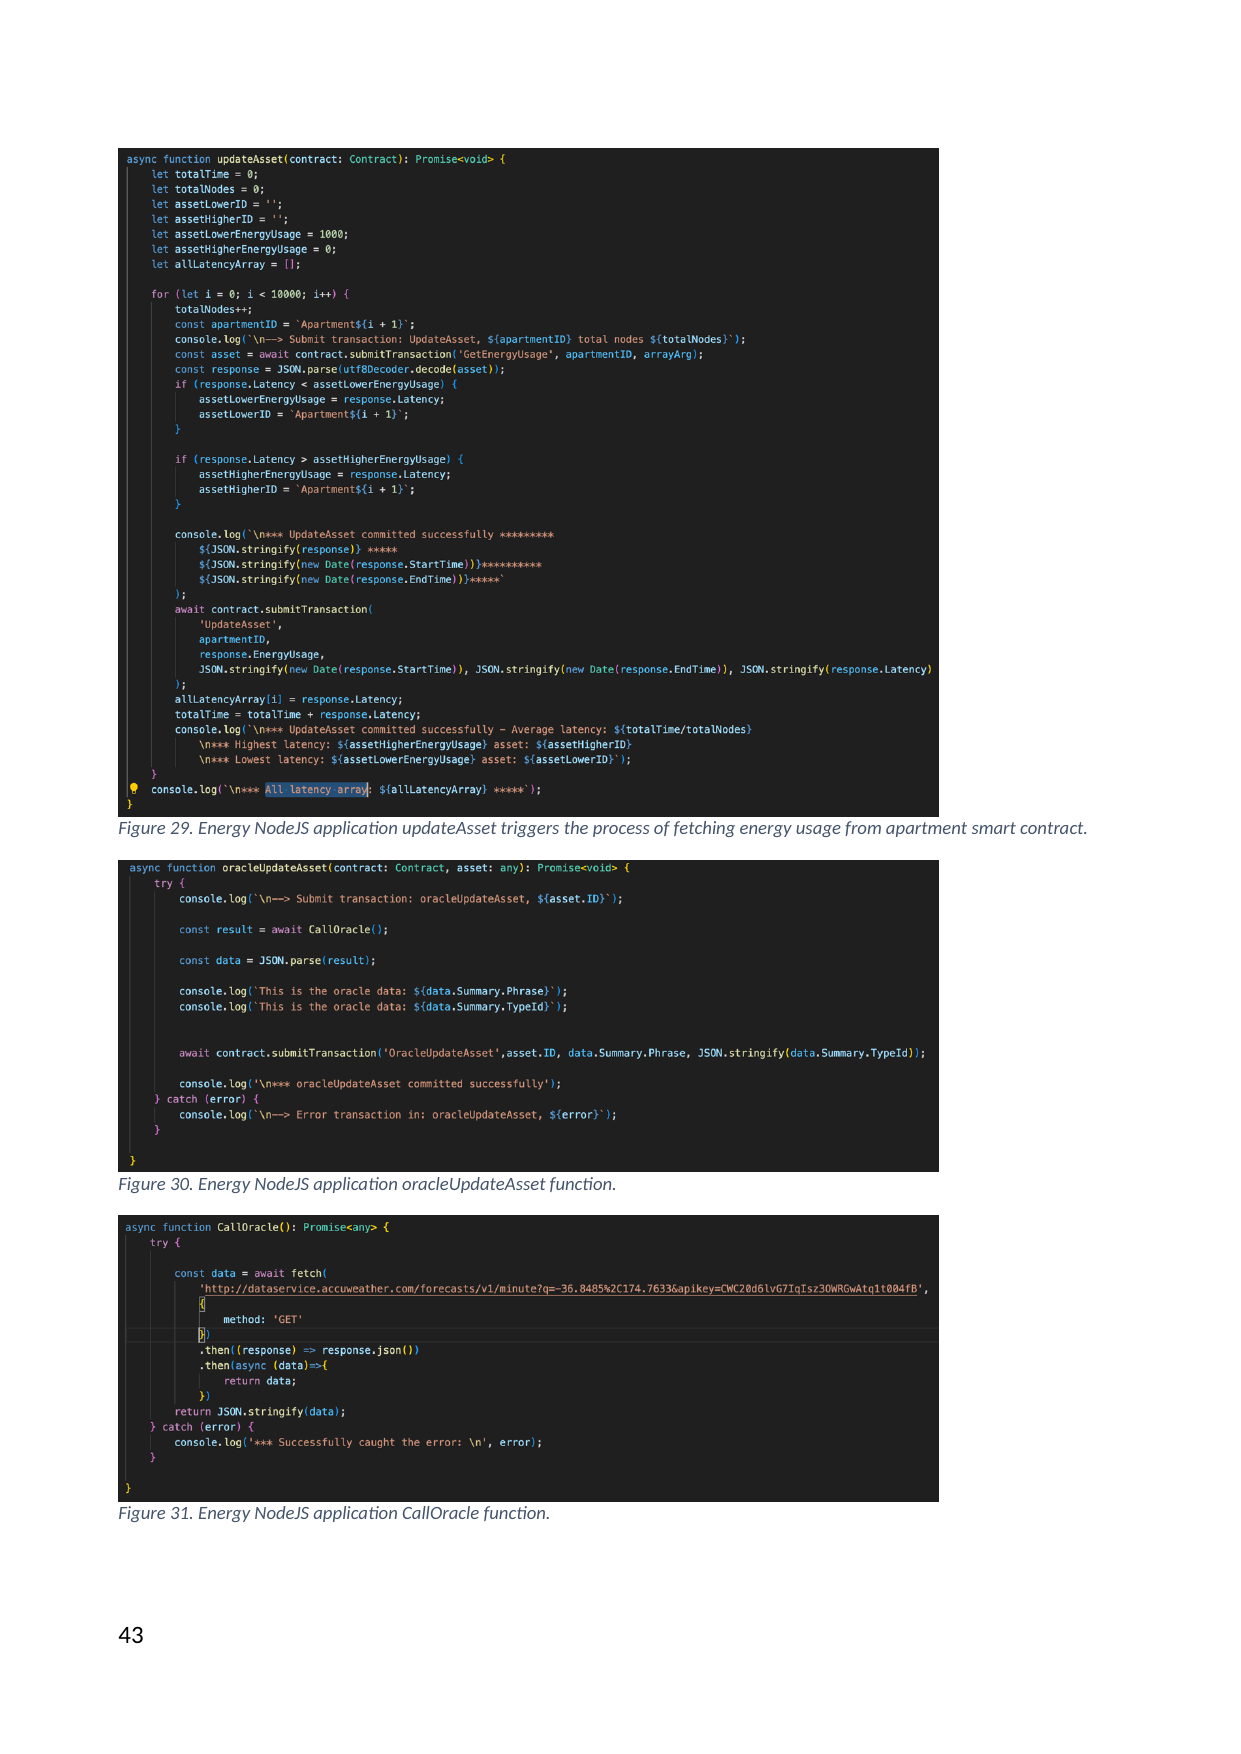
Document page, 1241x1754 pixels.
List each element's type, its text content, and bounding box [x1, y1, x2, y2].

text Figure 29. Energy NodeJS application updateAsset triggers the process of fetching energy usage from apartment smart contract. [118, 816, 1122, 839]
picture [118, 148, 939, 817]
picture [118, 860, 939, 1172]
text Figure 31. Energy NodeJS application CallOracle function. [118, 1501, 1122, 1524]
picture [118, 1215, 939, 1502]
text Figure 30. Energy NodeJS application oracleUpdateAsset function. [118, 1172, 1122, 1195]
